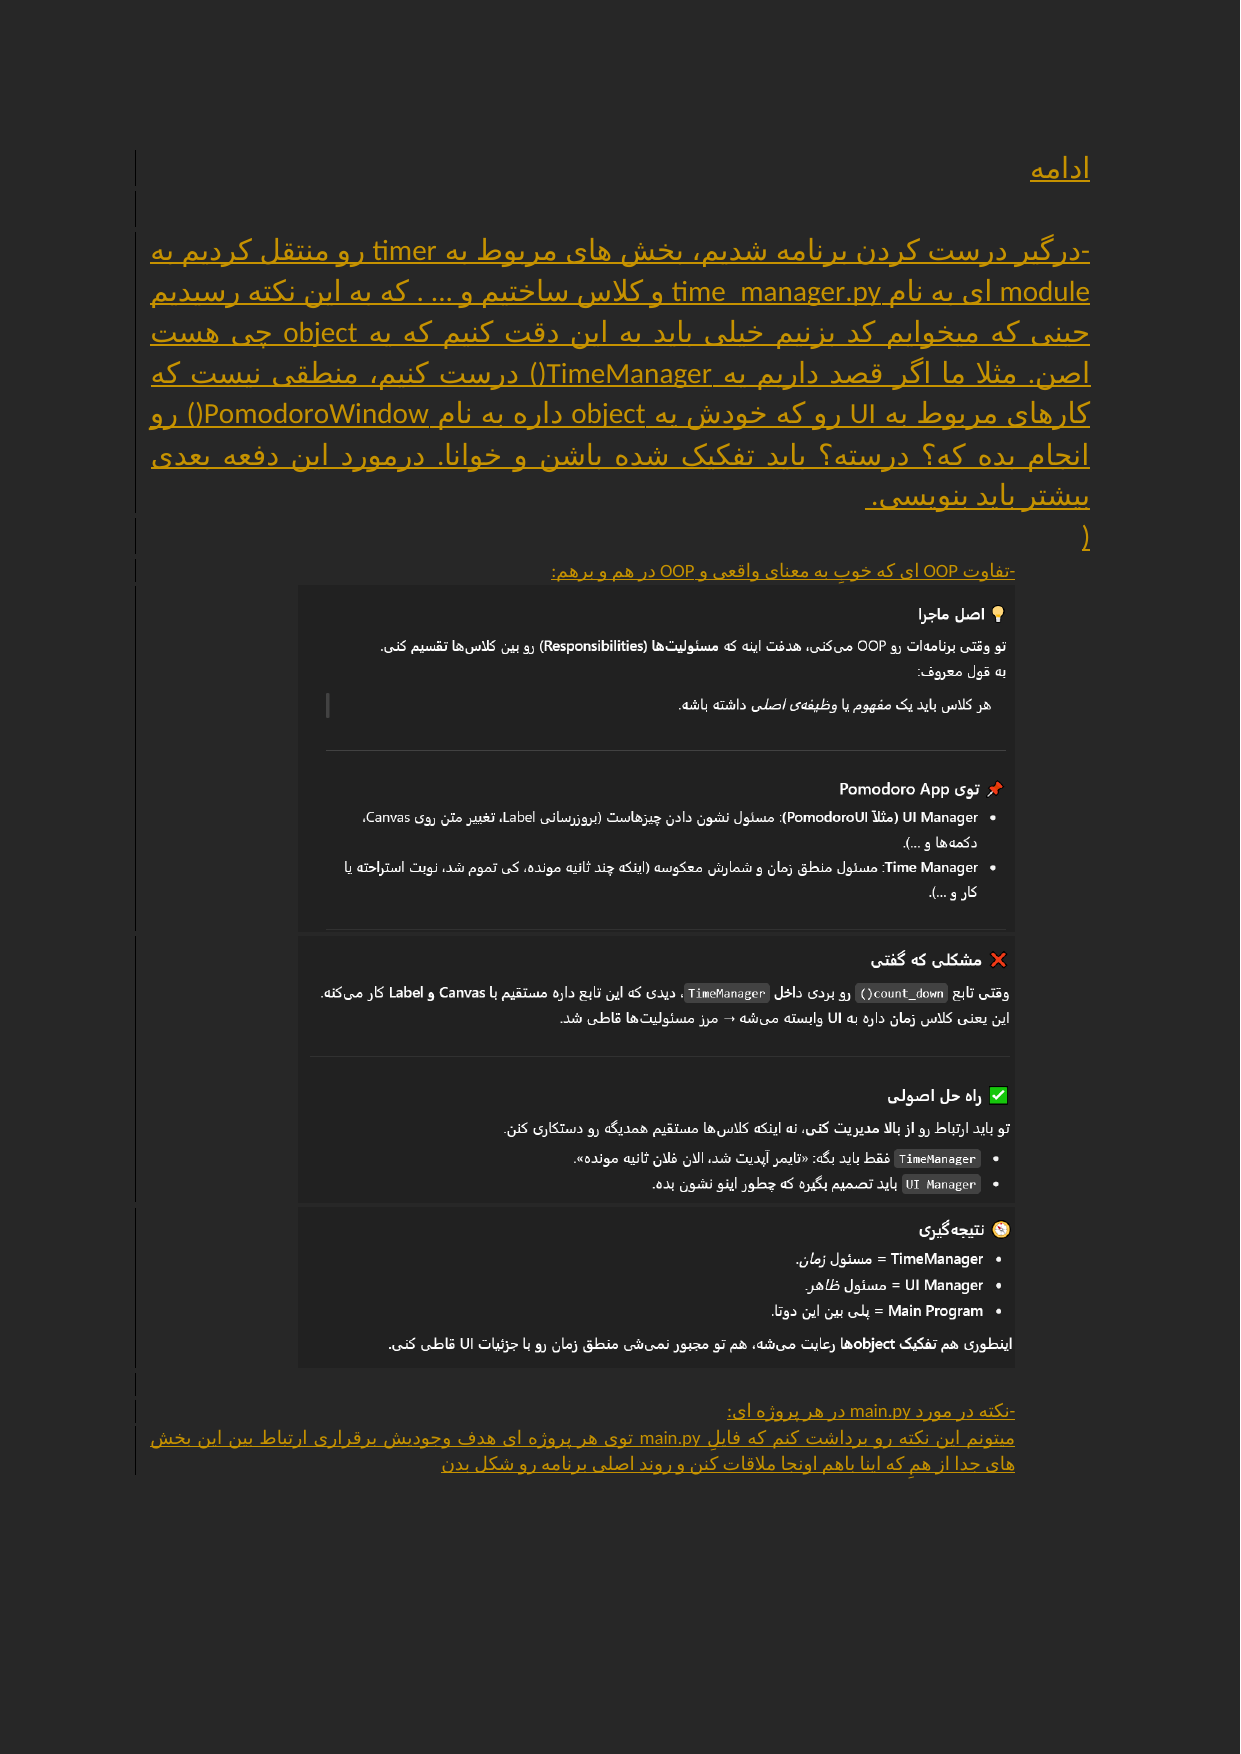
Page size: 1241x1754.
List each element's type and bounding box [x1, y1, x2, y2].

picture [298, 936, 1015, 1203]
picture [298, 585, 1015, 932]
picture [298, 1207, 1015, 1368]
